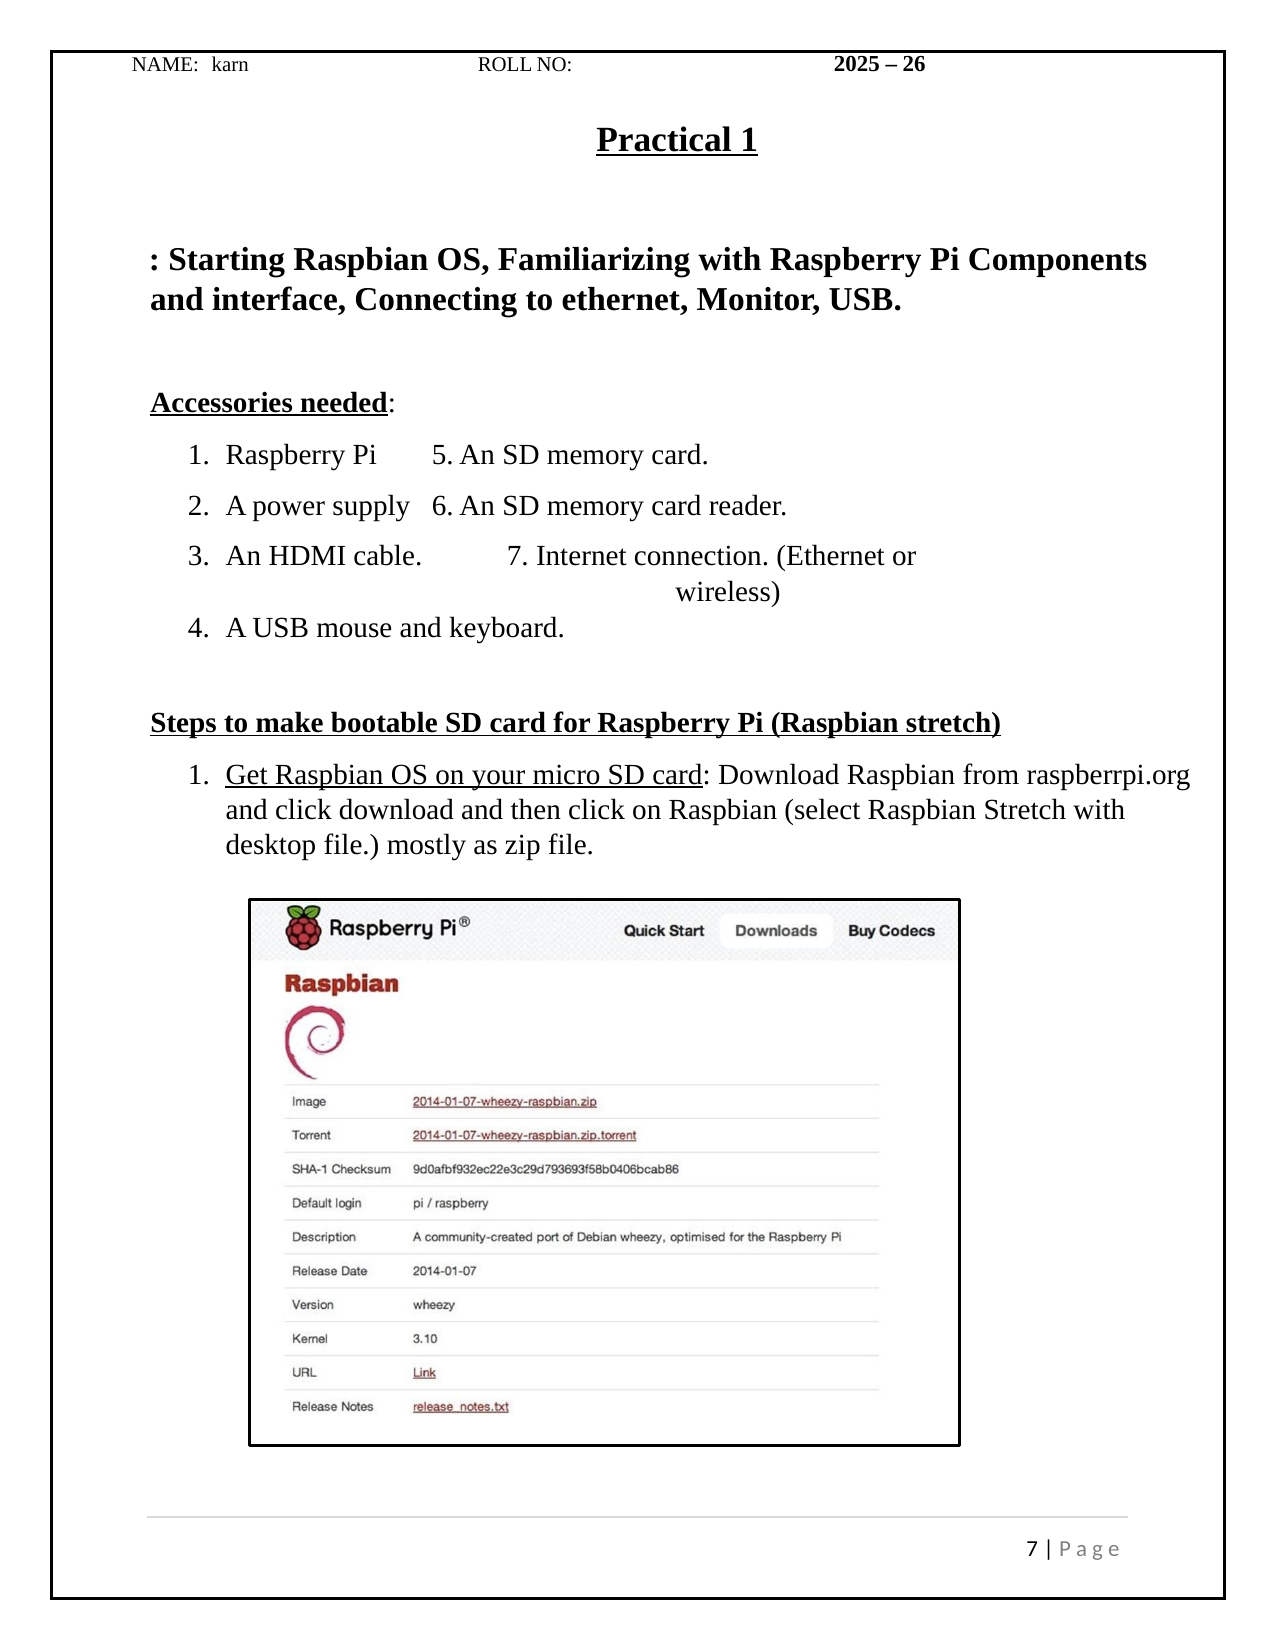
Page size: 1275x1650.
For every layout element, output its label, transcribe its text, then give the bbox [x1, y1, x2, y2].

text Accessories needed: [150, 385, 1138, 419]
list A power supply 6. An SD memory card reader. [188, 488, 1205, 521]
list Raspberry Pi 5. An SD memory card. [188, 437, 1205, 471]
list An HDMI cable. 7. Internet connection. (Ethernet or [188, 538, 1205, 572]
text Steps to make bootable SD card for Raspberry Pi (Raspbian stretch) [150, 706, 1138, 739]
text Practical 1 [149, 119, 1205, 159]
text wireless) [250, 574, 1205, 608]
list A USB mouse and keyboard. [188, 611, 1205, 644]
picture [251, 901, 958, 1444]
text : Starting Raspbian OS, Familiarizing with Raspberry Pi Components and interface, Connecting to ethernet, Monitor, USB. [149, 239, 1205, 318]
list Get Raspbian OS on your micro SD card: Download Raspbian from raspberrpi.org and click download and then click on Raspbian (select Raspbian Stretch with desktop file.) mostly as zip file. [188, 757, 1205, 861]
